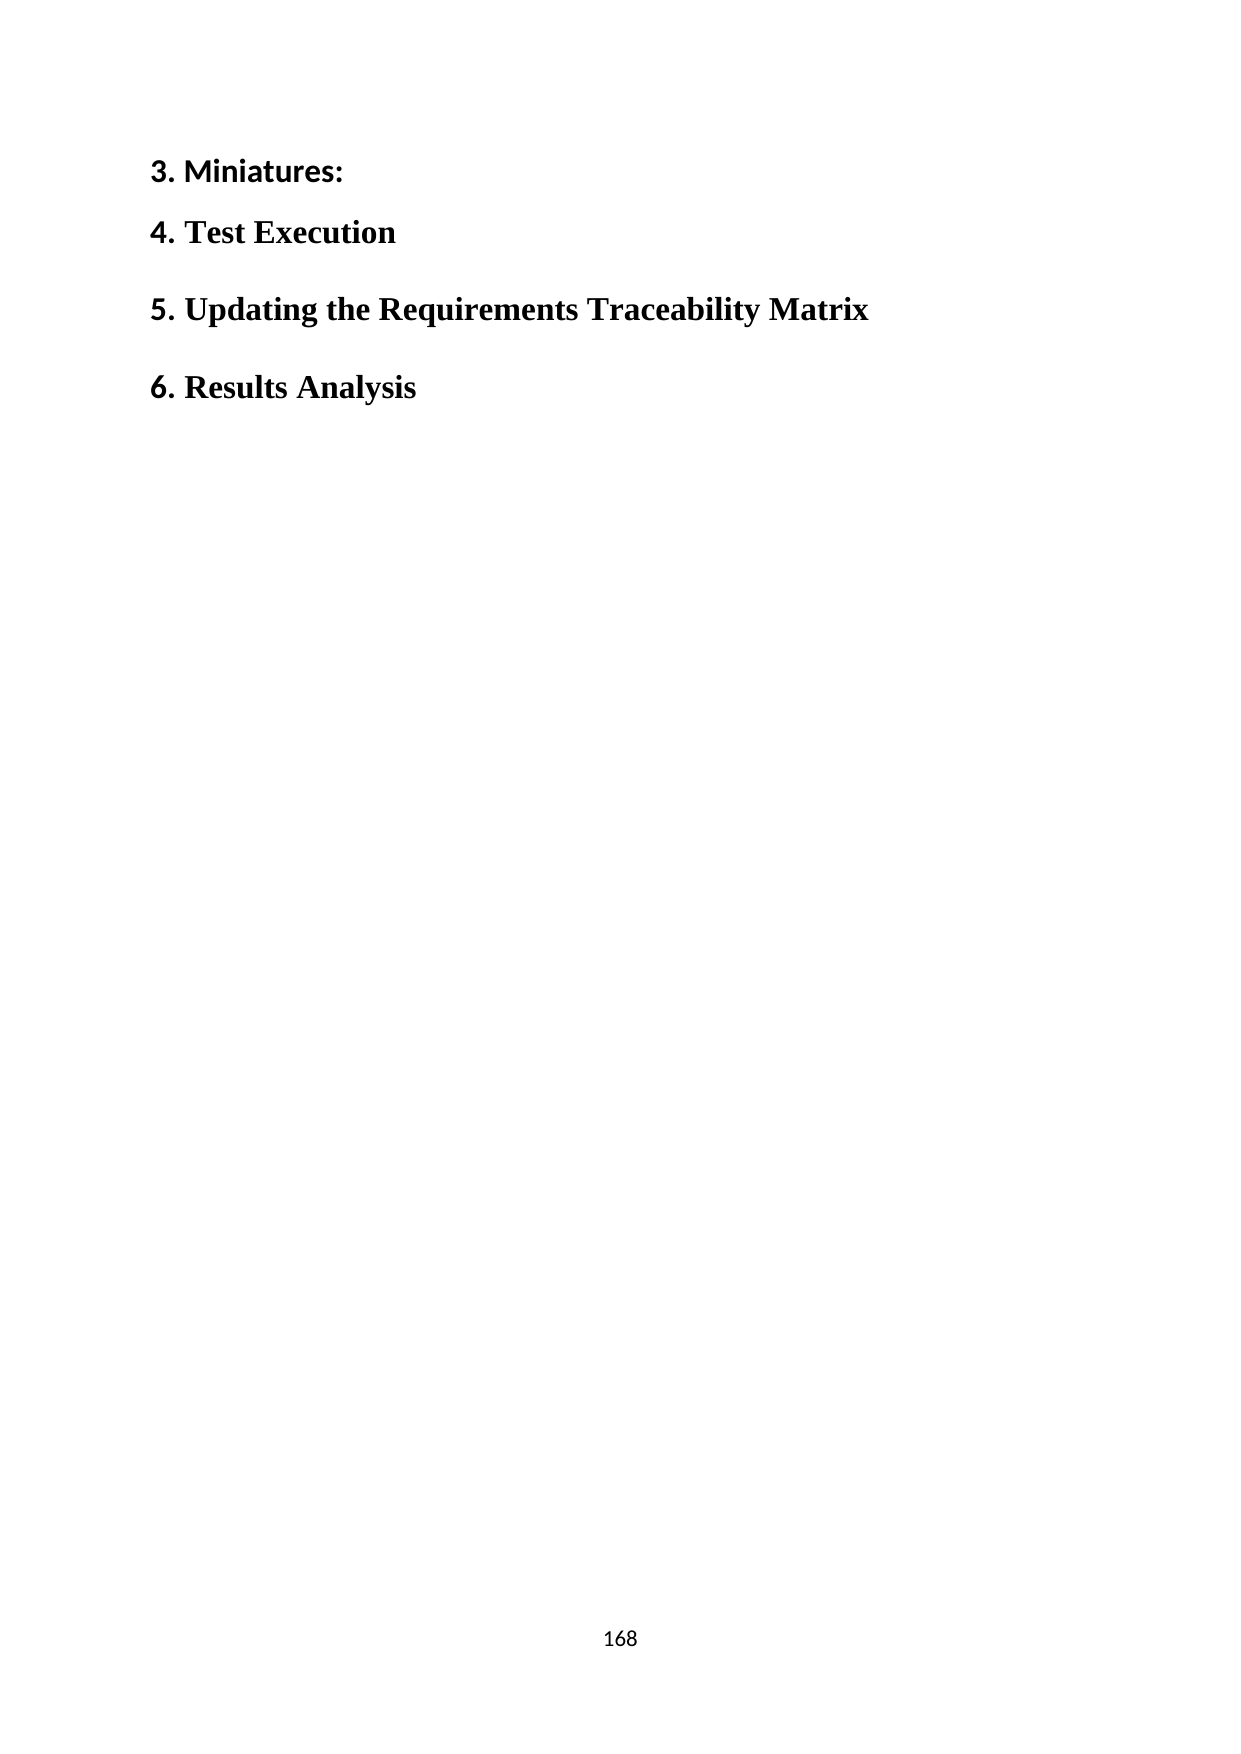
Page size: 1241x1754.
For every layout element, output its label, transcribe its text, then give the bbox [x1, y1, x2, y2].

text 5. Updating the Requirements Traceability Matrix [150, 288, 1090, 329]
text 4. Test Execution [150, 211, 1090, 251]
text 3. Miniatures: [150, 150, 1090, 191]
text 6. Results Analysis [150, 366, 1090, 407]
